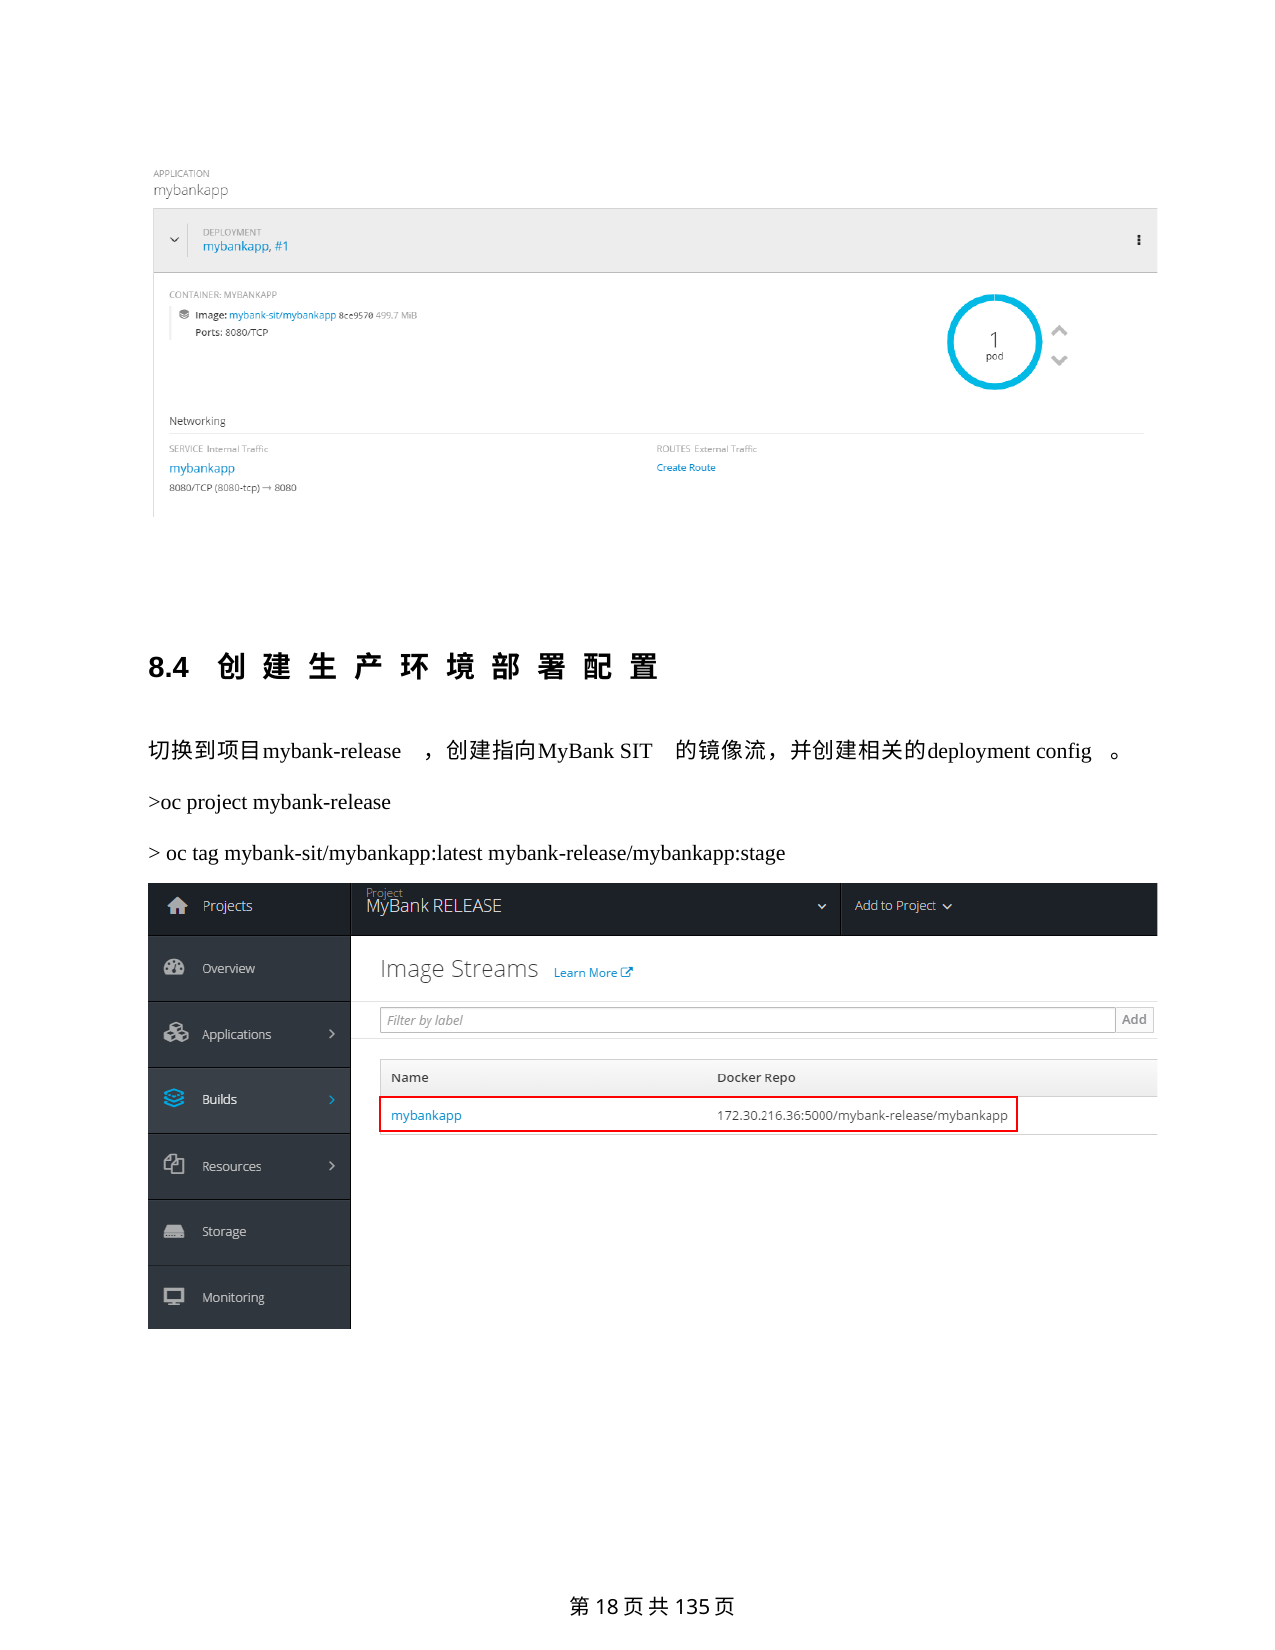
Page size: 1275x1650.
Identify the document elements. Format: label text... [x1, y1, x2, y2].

text > oc tag mybank-sit/mybankapp:latest mybank-release/mybankapp:stage [148, 833, 1156, 871]
text >oc project mybank-release [148, 783, 1156, 821]
subtitle 创建生产环境部署配置 [148, 627, 1156, 702]
picture [148, 164, 1158, 517]
text 切换到项目mybank-release，创建指向MyBank SIT的镜像流，并创建相关的deployment config。 [148, 730, 1156, 767]
picture [148, 883, 1158, 1329]
